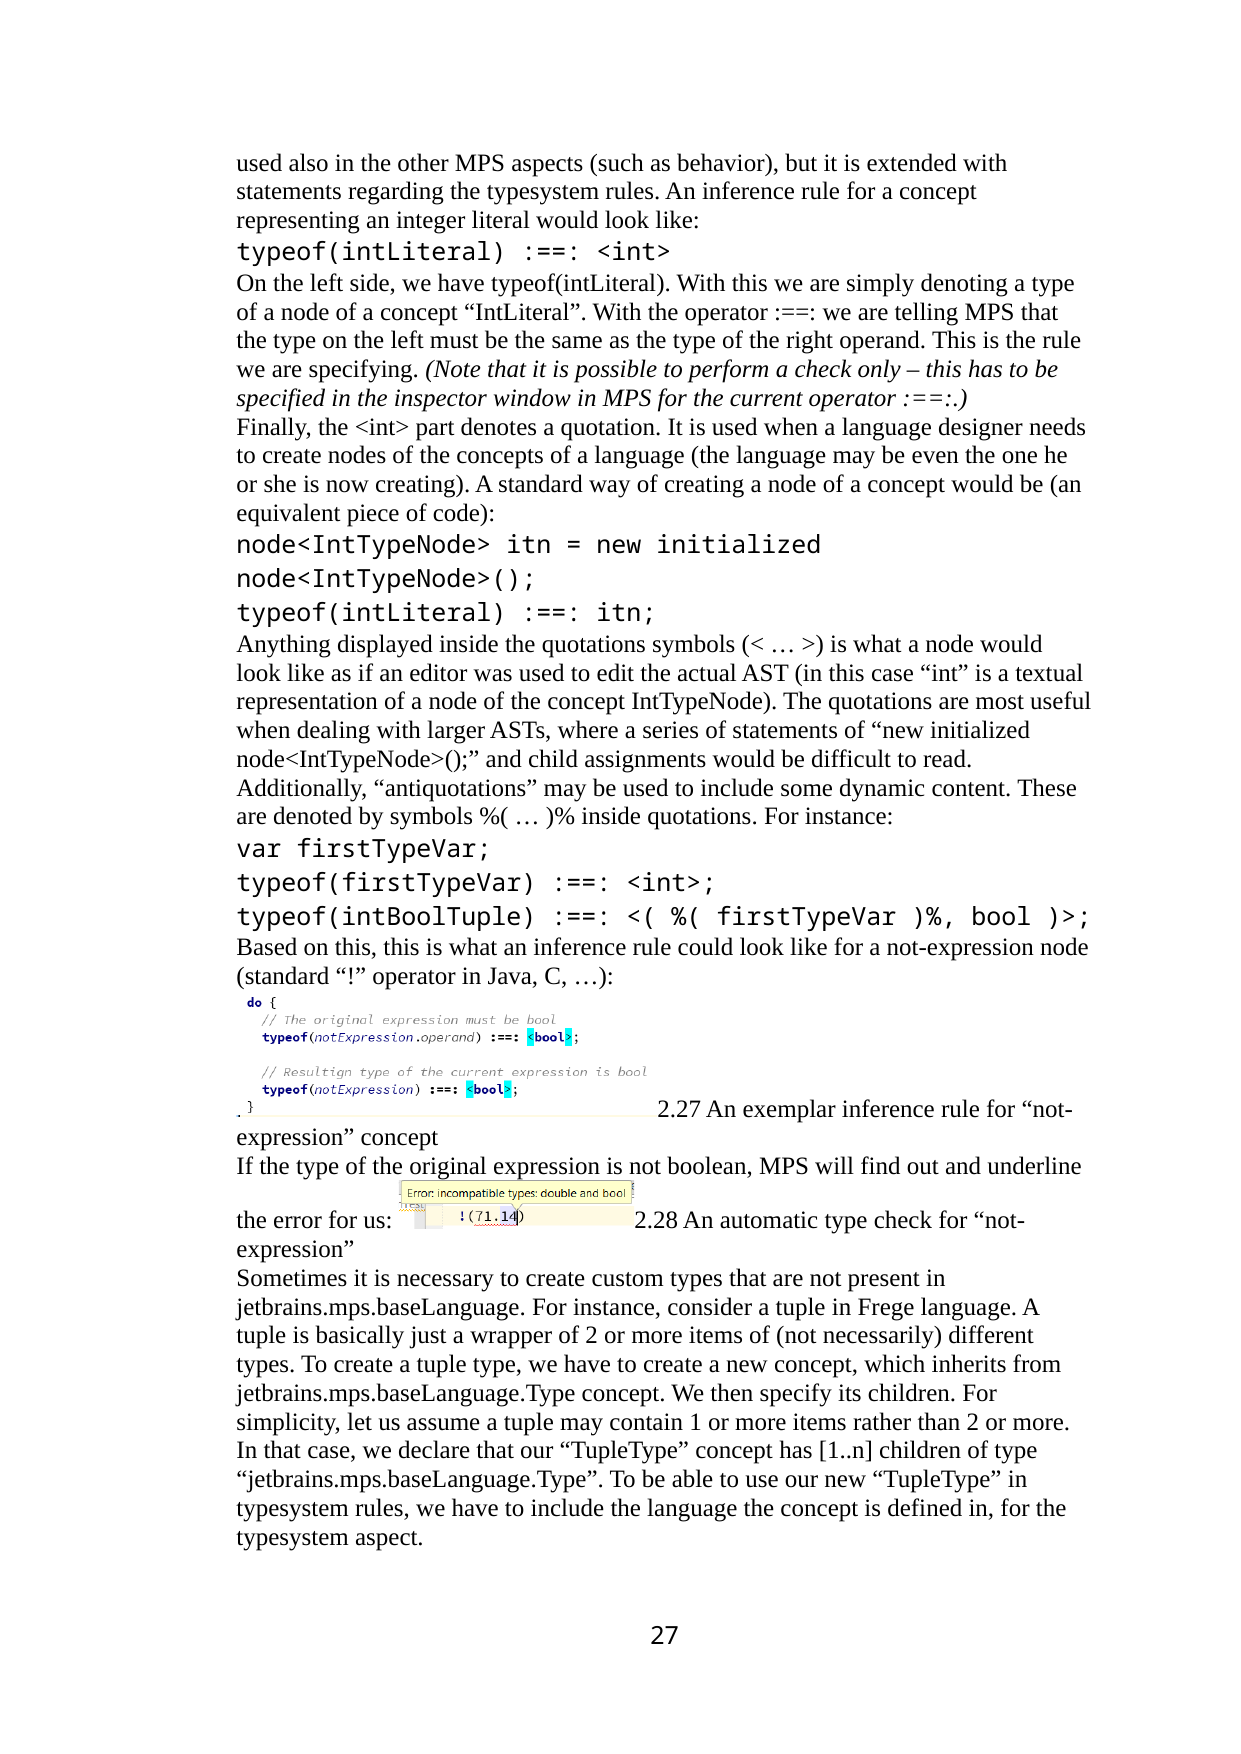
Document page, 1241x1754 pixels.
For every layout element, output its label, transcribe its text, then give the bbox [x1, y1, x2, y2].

text typeof(intLiteral) :==: <int> [236, 234, 1092, 268]
text node<IntTypeNode> itn = new initialized node<IntTypeNode>(); [236, 527, 1092, 595]
text typeof(intBoolTuple) :==: <( %( firstTypeVar )%, bool )>; [236, 898, 1092, 932]
picture [236, 990, 657, 1117]
text Sometimes it is necessary to create custom types that are not present in jetbrains.mps.baseLanguage. For instance, consider a tuple in Frege language. A tuple is basically just a wrapper of 2 or more items of (not necessarily) different types. To create a tuple type, we have to create a new concept, which inherits from jetbrains.mps.baseLanguage.Type concept. We then specify its children. For simplicity, let us assume a tuple may contain 1 or more items rather than 2 or more. In that case, we declare that our “TupleType” concept has [1..n] children of type “jetbrains.mps.baseLanguage.Type”. To be able to use our new “TupleType” in typesystem rules, we have to include the language the concept is defined in, for the typesystem aspect. [236, 1263, 1092, 1551]
text Anything displayed inside the quotations symbols (< … >) is what a node would look like as if an editor was used to edit the actual AST (in this case “int” is a textual representation of a node of the concept IntTypeNode). The quotations are most useful when dealing with larger ASTs, where a series of statements of “new initialized node<IntTypeNode>();” and child assignments would be difficult to read. Additionally, “antiquotations” may be used to include some dynamic content. These are denoted by symbols %( … )% inside quotations. For instance: [236, 629, 1092, 830]
text Finally, the <int> part denotes a quotation. It is used when a language designer needs to create nodes of the concepts of a language (the language may be even the one he or she is now creating). A standard way of creating a node of a concept would be (an equivalent piece of code): [236, 412, 1092, 527]
text typeof(intLiteral) :==: itn; [236, 595, 1092, 629]
text typeof(firstTypeVar) :==: <int>; [236, 864, 1092, 898]
text var firstTypeVar; [236, 830, 1092, 864]
picture [398, 1180, 635, 1229]
text Based on this, this is what an inference rule could look like for a not-expression node (standard “!” operator in Java, C, …): [236, 932, 1092, 990]
text If the type of the original expression is not boolean, MPS will find out and underline the error for us: 2.28 An automatic type check for “not-expression” [236, 1151, 1092, 1263]
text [236, 148, 1092, 234]
text On the left side, we have typeof(intLiteral). With this we are simply denoting a type of a node of a concept “IntLiteral”. With the operator :==: we are telling MPS that the type on the left must be the same as the type of the right operand. This is the rule we are specifying. (Note that it is possible to perform a check only – this has to be specified in the inspector window in MPS for the current operator :==:.) [236, 268, 1092, 412]
